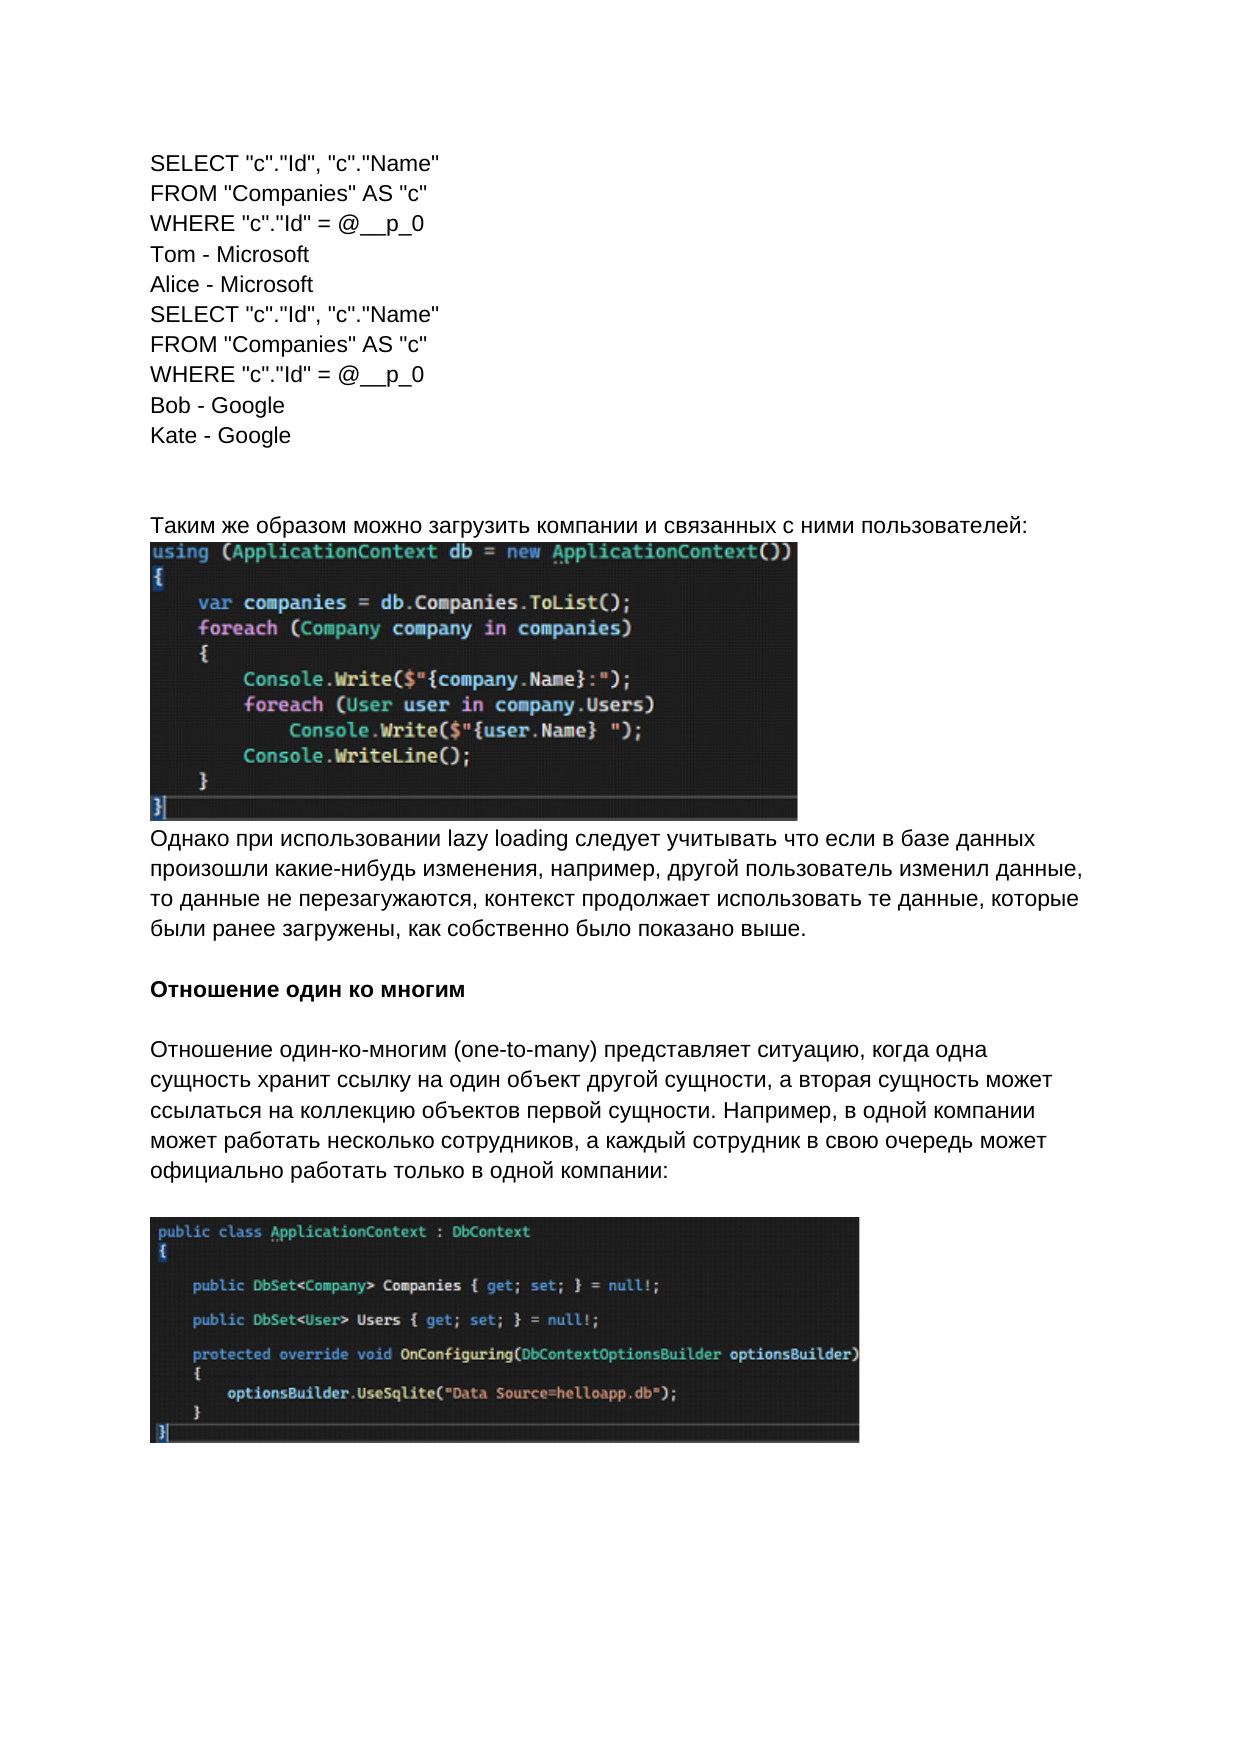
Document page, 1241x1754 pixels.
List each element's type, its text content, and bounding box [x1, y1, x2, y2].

text SELECT "c"."Id", "c"."Name" [150, 301, 1090, 327]
text Отношение один-ко-многим (one-to-many) представляет ситуацию, когда одна сущность хранит ссылку на один объект другой сущности, а вторая сущность может ссылаться на коллекцию объектов первой сущности. Например, в одной компании может работать несколько сотрудников, а каждый сотрудник в свою очередь может официально работать только в одной компании: [150, 1036, 1090, 1183]
text FROM "Companies" AS "c" [150, 331, 1090, 358]
text Tom - Microsoft [150, 241, 1090, 267]
text Bob - Google [150, 392, 1090, 418]
text Kate - Google [150, 422, 1090, 448]
text Однако при использовании lazy loading следует учитывать что если в базе данных произошли какие-нибудь изменения, например, другой пользователь изменил данные, то данные не перезагужаются, контекст продолжает использовать те данные, которые были ранее загружены, как собственно было показано выше. [150, 825, 1090, 942]
picture [150, 1217, 860, 1443]
text Отношение один ко многим [150, 976, 1090, 1002]
text WHERE "c"."Id" = @__p_0 [150, 361, 1090, 388]
picture [150, 542, 800, 821]
text Таким же образом можно загрузить компании и связанных с ними пользователей: [150, 512, 1090, 539]
text Alice - Microsoft [150, 271, 1090, 297]
text WHERE "c"."Id" = @__p_0 [150, 210, 1090, 237]
text FROM "Companies" AS "c" [150, 180, 1090, 207]
text SELECT "c"."Id", "c"."Name" [150, 150, 1090, 176]
